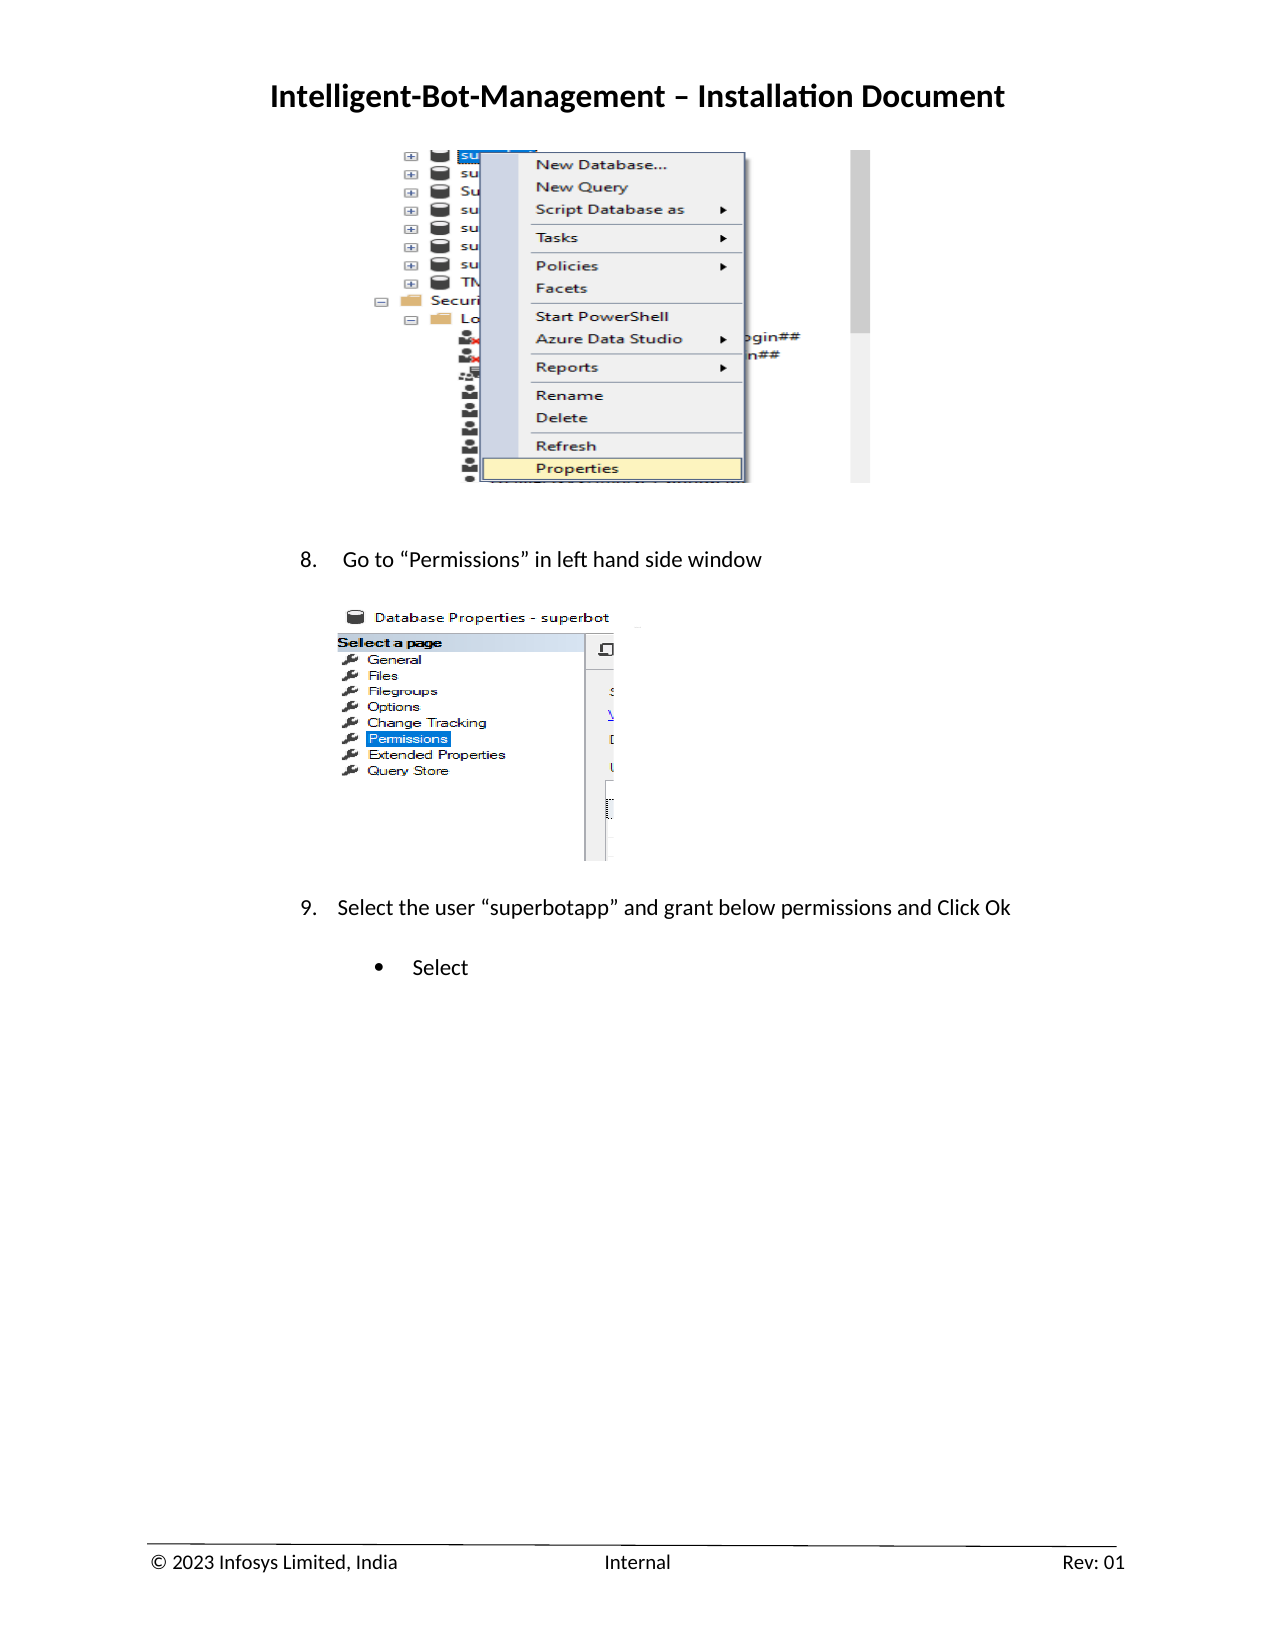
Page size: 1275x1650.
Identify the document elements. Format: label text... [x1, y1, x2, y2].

list Select [375, 953, 1125, 981]
picture [337, 605, 614, 861]
list Go to “Permissions” in left hand side window [300, 545, 1125, 573]
picture [337, 150, 871, 483]
list Select the user “superbotapp” and grant below permissions and Click Ok [300, 893, 1125, 921]
